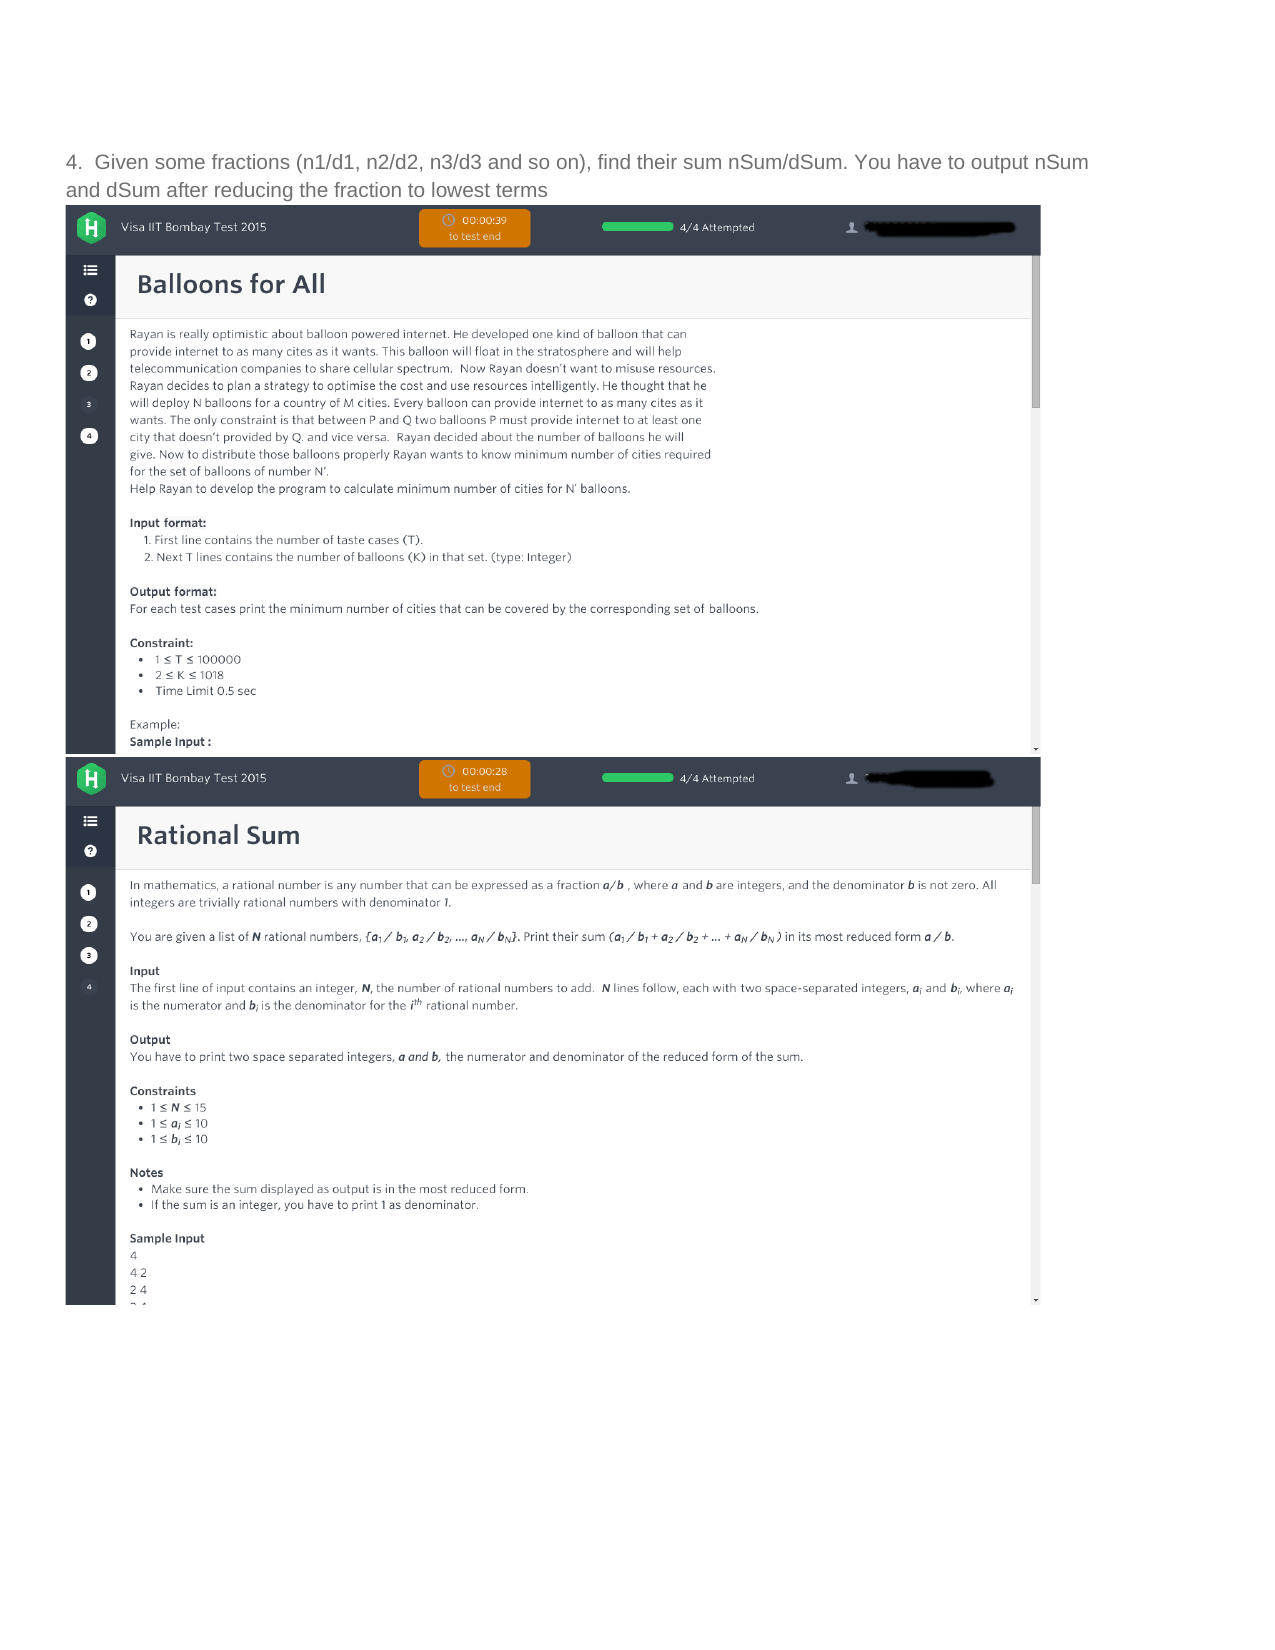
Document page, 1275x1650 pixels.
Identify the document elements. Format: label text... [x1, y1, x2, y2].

picture [65, 205, 1041, 754]
picture [65, 757, 1041, 1305]
